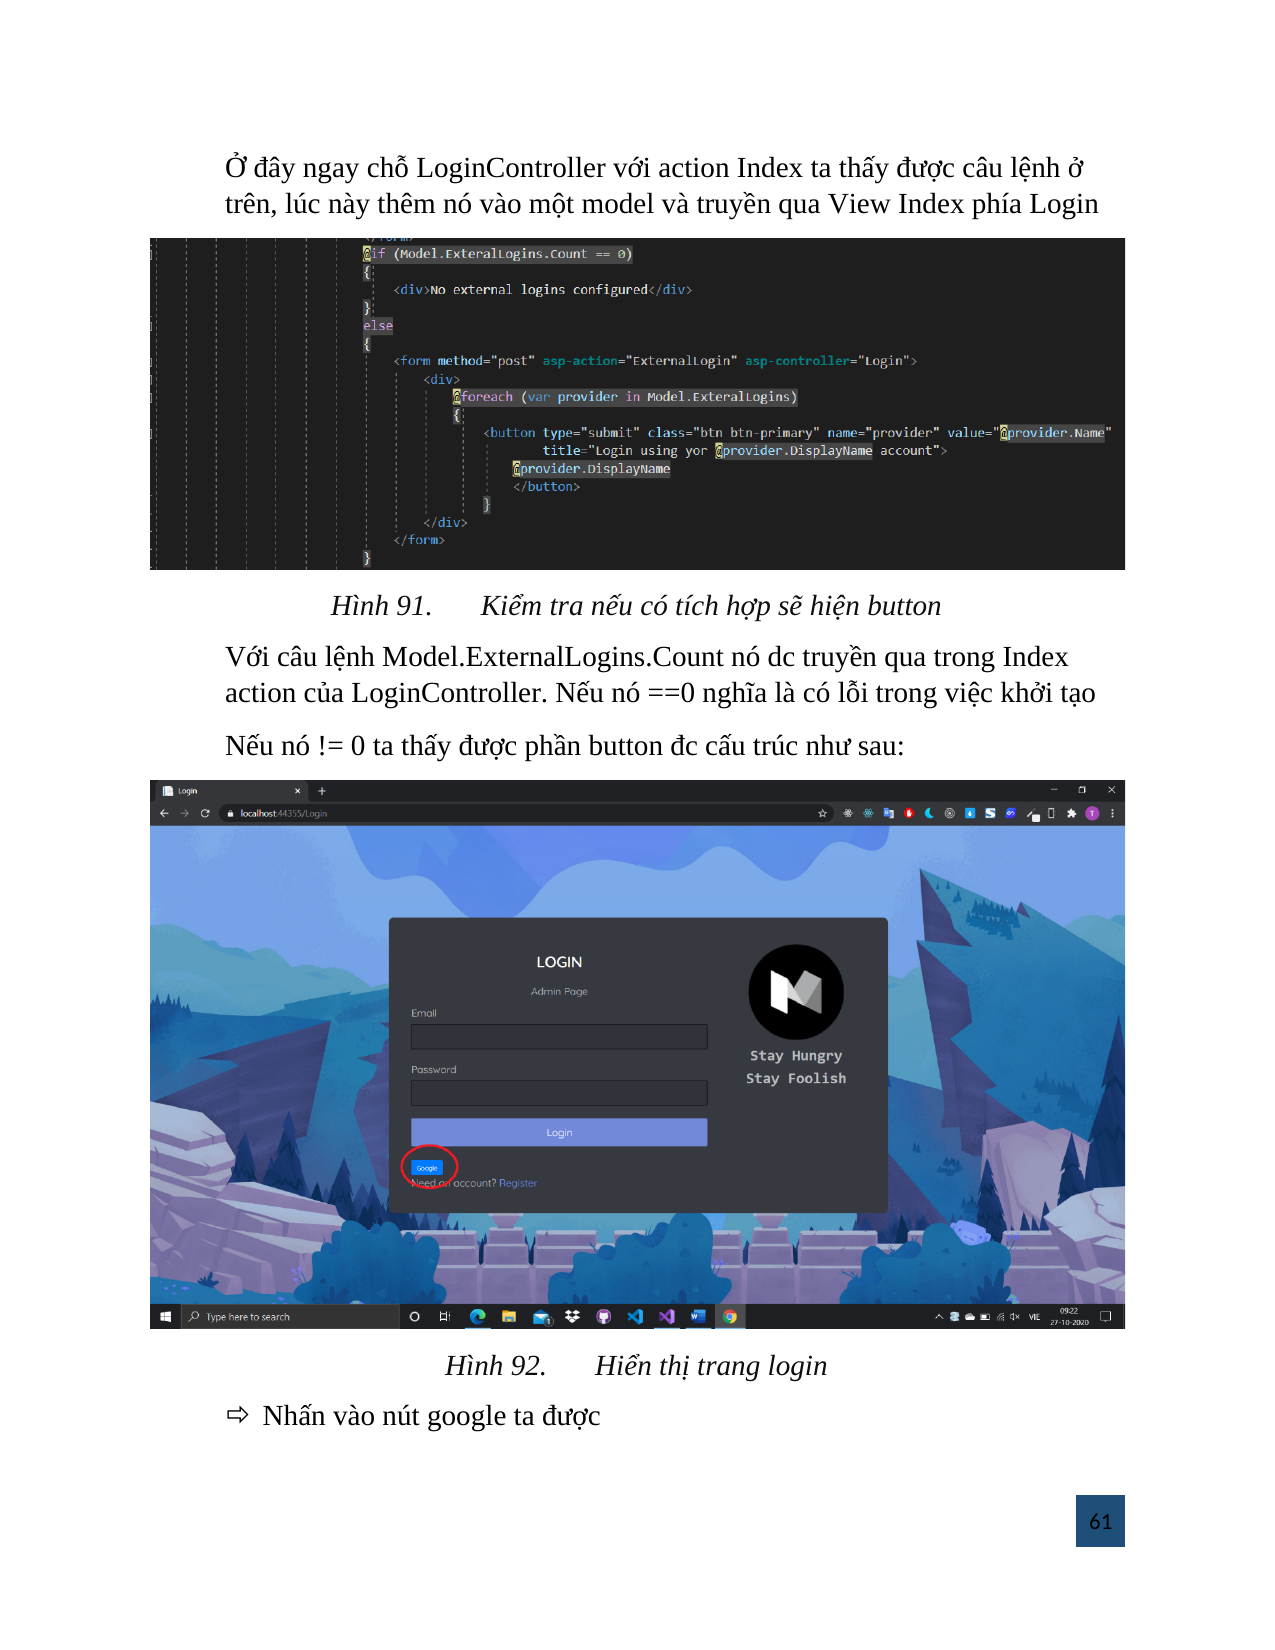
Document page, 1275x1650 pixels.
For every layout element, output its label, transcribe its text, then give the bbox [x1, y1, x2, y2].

text Kiểm tra nếu có tích hợp sẽ hiện button [150, 588, 1125, 622]
picture [150, 780, 1125, 1329]
picture [150, 238, 1125, 570]
text Với câu lệnh Model.ExternalLogins.Count nó dc truyền qua trong Index action của LoginController. Nếu nó ==0 nghĩa là có lỗi trong việc khởi tạo [225, 639, 1125, 708]
text Nếu nó != 0 ta thấy được phần button đc cấu trúc như sau: [225, 728, 1125, 761]
text Hiển thị trang login [150, 1348, 1125, 1381]
text Ở đây ngay chỗ LoginController với action Index ta thấy được câu lệnh ở trên, lúc này thêm nó vào một model và truyền qua View Index phía Login [225, 150, 1125, 220]
list Nhấn vào nút google ta được [225, 1398, 1125, 1432]
